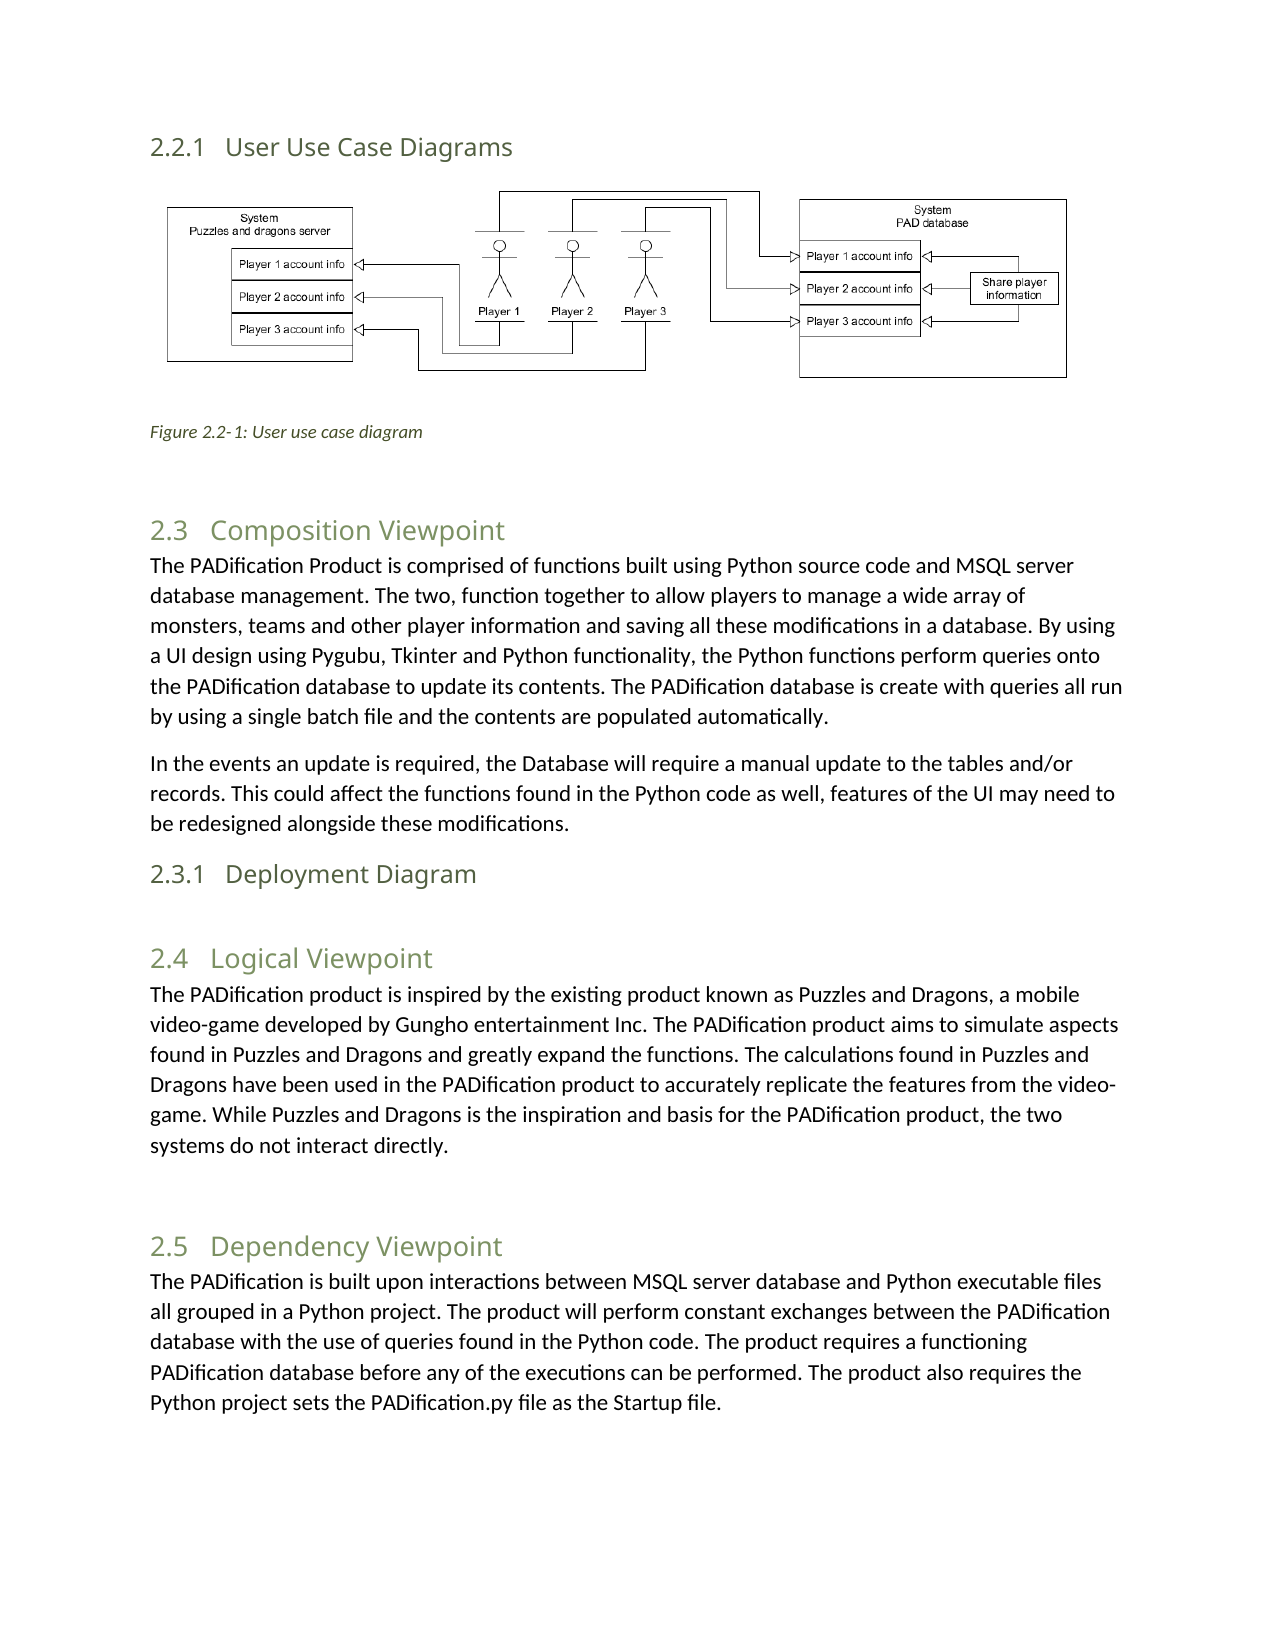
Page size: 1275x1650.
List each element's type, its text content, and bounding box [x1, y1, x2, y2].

text The PADification is built upon interactions between MSQL server database and Python executable files all grouped in a Python project. The product will perform constant exchanges between the PADification database with the use of queries found in the Python code. The product requires a functioning PADification database before any of the executions can be performed. The product also requires the Python project sets the PADification.py file as the Startup file. [150, 1267, 1125, 1416]
text Figure 2.2-1: User use case diagram [150, 421, 1125, 443]
subtitle Deployment Diagram [150, 856, 1125, 890]
subtitle Composition Viewpoint [150, 511, 1125, 548]
text The PADification Product is comprised of functions built using Python source code and MSQL server database management. The two, function together to allow players to manage a wide array of monsters, teams and other player information and saving all these modifications in a database. By using a UI design using Pygubu, Tkinter and Python functionality, the Python functions perform queries onto the PADification database to update its contents. The PADification database is create with queries all run by using a single batch file and the contents are populated automatically. [150, 551, 1125, 730]
text The PADification product is inspired by the existing product known as Puzzles and Dragons, a mobile video-game developed by Gungho entertainment Inc. The PADification product aims to simulate aspects found in Puzzles and Dragons and greatly expand the functions. The calculations found in Puzzles and Dragons have been used in the PADification product to accurately replicate the features from the video-game. While Puzzles and Dragons is the inspiration and basis for the PADification product, the two systems do not interact directly. [150, 980, 1125, 1159]
subtitle Dependency Viewpoint [150, 1227, 1125, 1264]
subtitle User Use Case Diagrams [150, 130, 1125, 164]
picture [150, 166, 1083, 402]
subtitle Logical Viewpoint [150, 940, 1125, 977]
text In the events an update is required, the Database will require a manual update to the tables and/or records. This could affect the functions found in the Python code as well, features of the UI may need to be redesigned alongside these modifications. [150, 749, 1125, 837]
